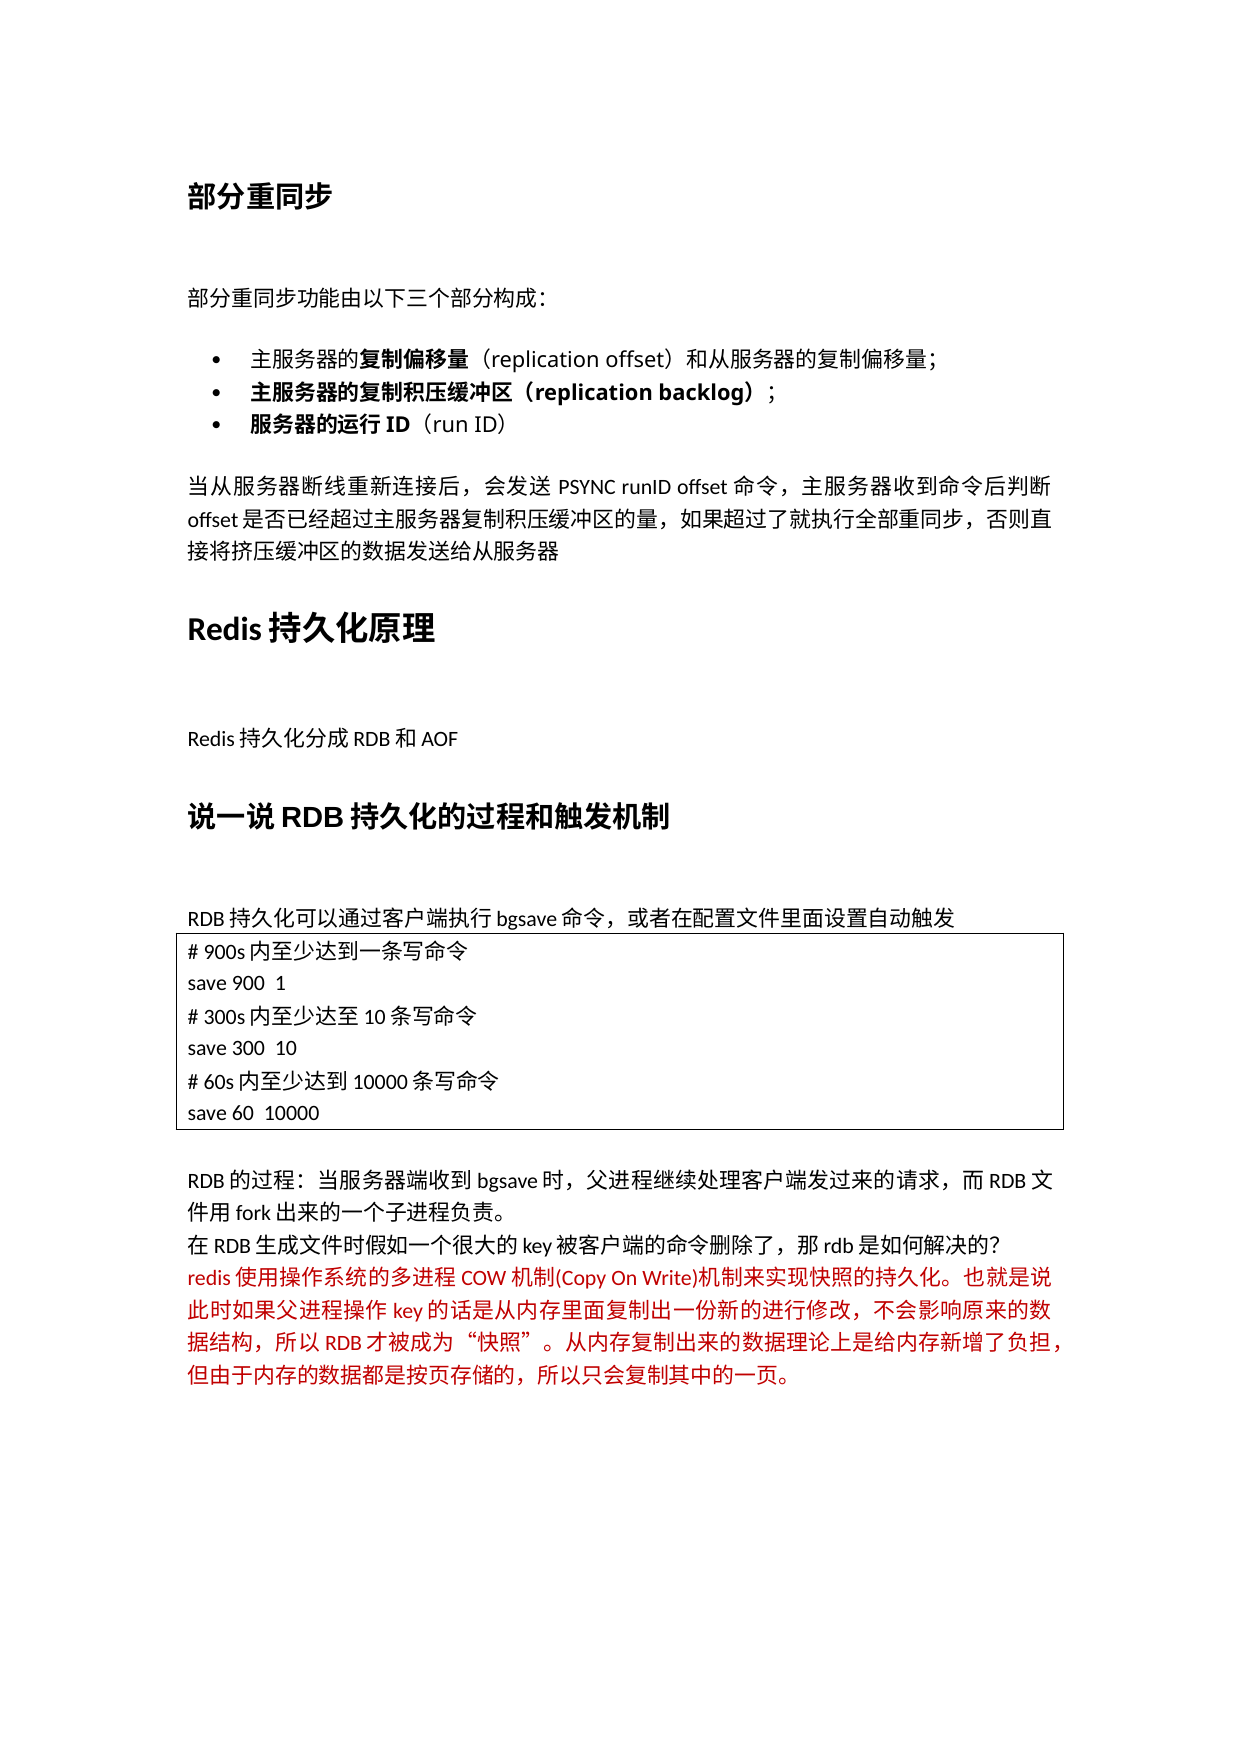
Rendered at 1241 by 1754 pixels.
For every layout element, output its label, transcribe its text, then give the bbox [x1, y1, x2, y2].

text RDB持久化可以通过客户端执行bgsave命令，或者在配置文件里面设置自动触发 [187, 900, 1053, 933]
text 在RDB生成文件时假如一个很大的key被客户端的命令删除了，那rdb是如何解决的？ [187, 1227, 1053, 1260]
subtitle Redis持久化原理 [187, 593, 1053, 658]
text redis使用操作系统的多进程COW机制(Copy On Write)机制来实现快照的持久化。也就是说此时如果父进程操作key的话是从内存里面复制出一份新的进行修改，不会影响原来的数据结构，所以RDB才被成为“快照”。从内存复制出来的数据理论上是给内存新增了负担，但由于内存的数据都是按页存储的，所以只会复制其中的一页。 [187, 1260, 1053, 1390]
text RDB的过程：当服务器端收到bgsave时，父进程继续处理客户端发过来的请求，而RDB文件用fork出来的一个子进程负责。 [187, 1162, 1053, 1227]
table_header # 900s内至少达到一条写命令 save 900 1 # 300s内至少达至10条写命令 save 300 10 # 60s内至少达到10000条写命令 save 60 10000 [177, 934, 1063, 1129]
list 服务器的运行ID（run ID） [213, 407, 1053, 439]
subtitle 说一说RDB持久化的过程和触发机制 [187, 782, 1053, 847]
subtitle 部分重同步 [187, 162, 1053, 227]
list 主服务器的复制偏移量（replication offset）和从服务器的复制偏移量； [213, 342, 1053, 374]
text 当从服务器断线重新连接后，会发送PSYNC runID offset命令，主服务器收到命令后判断offset是否已经超过主服务器复制积压缓冲区的量，如果超过了就执行全部重同步，否则直接将挤压缓冲区的数据发送给从服务器 [187, 469, 1053, 566]
list 主服务器的复制积压缓冲区（replication backlog）； [213, 374, 1053, 407]
text 部分重同步功能由以下三个部分构成： [187, 280, 1053, 313]
text Redis持久化分成RDB和AOF [187, 720, 1053, 753]
